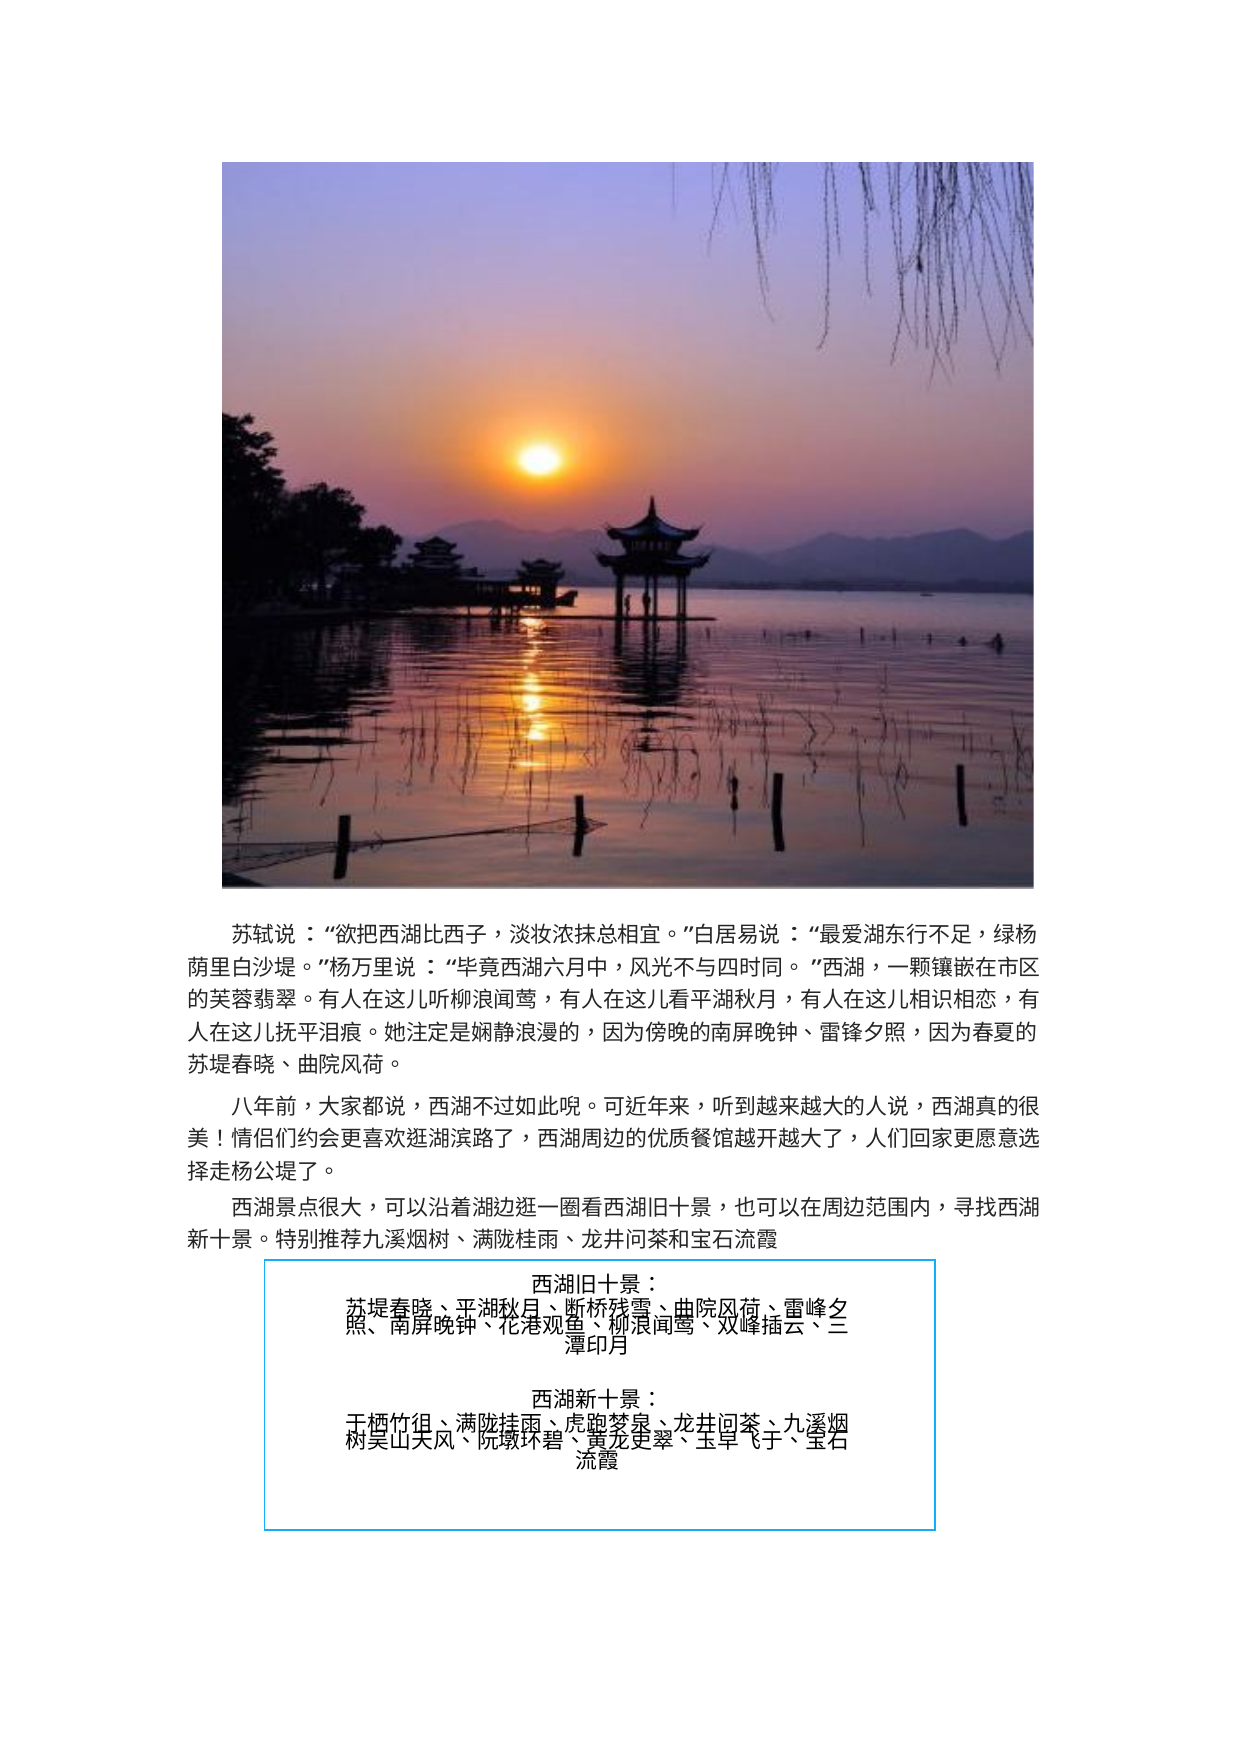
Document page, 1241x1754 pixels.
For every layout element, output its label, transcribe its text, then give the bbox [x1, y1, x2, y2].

picture [222, 162, 1034, 889]
text 西湖景点很大，可以沿着湖边逛一圈看西湖旧十景，也可以在周边范围内，寻找西湖新十景。特别推荐九溪烟树、满陇桂雨、龙井问茶和宝石流霞 [187, 1190, 1053, 1255]
text 苏轼说：“欲把西湖比西子，淡妆浓抹总相宜。”白居易说：“最爱湖东行不足，绿杨荫里白沙堤。”杨万里说：“毕竟西湖六月中，风光不与四时同。 ”西湖，一颗镶嵌在市区的芙蓉翡翠。有人在这儿听柳浪闻莺，有人在这儿看平湖秋月，有人在这儿相识相恋，有人在这儿抚平泪痕。她注定是娴静浪漫的，因为傍晚的南屏晚钟、雷锋夕照，因为春夏的苏堤春晓、曲院风荷。 [187, 918, 1049, 1081]
text 八年前，大家都说，西湖不过如此唲。可近年来，听到越来越大的人说，西湖真的很美！情侣们约会更喜欢逛湖滨路了，西湖周边的优质餐馆越开越大了，人们回家更愿意选择走杨公堤了。 [187, 1089, 1049, 1187]
